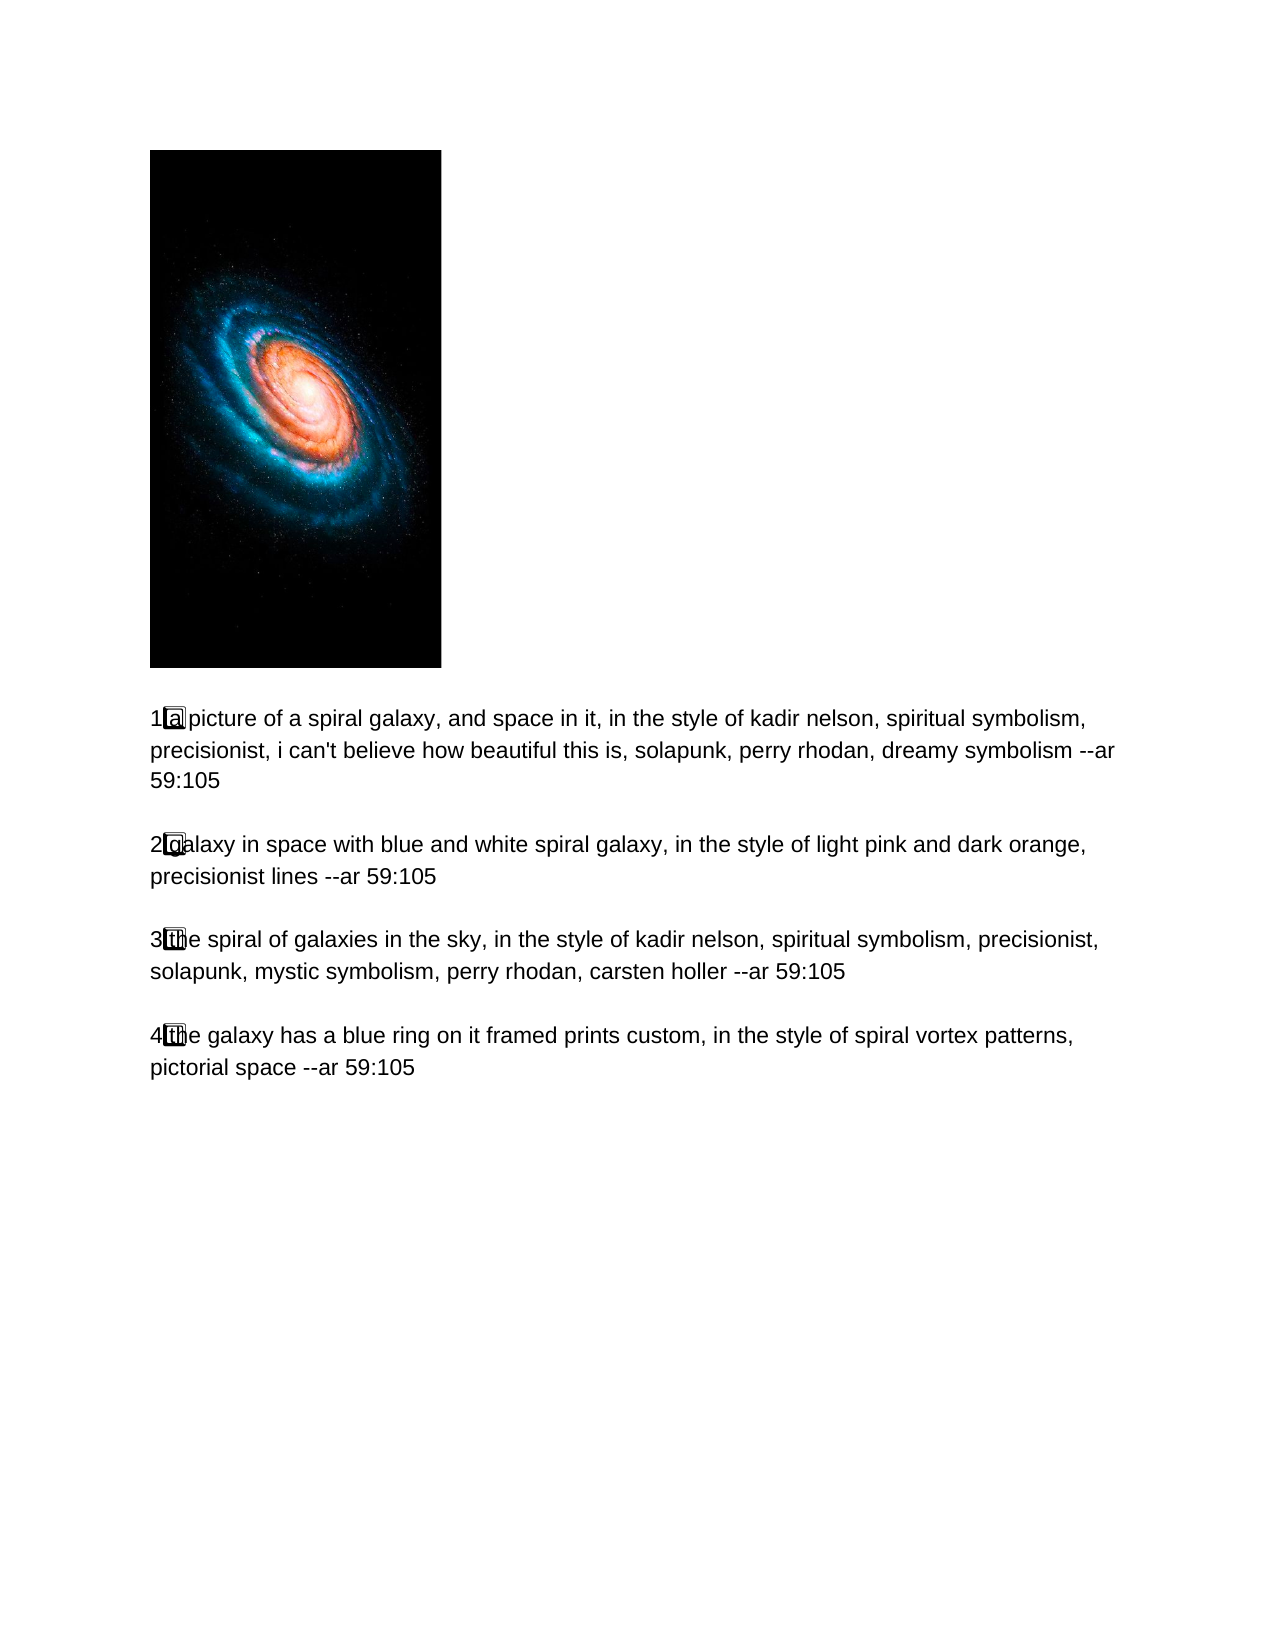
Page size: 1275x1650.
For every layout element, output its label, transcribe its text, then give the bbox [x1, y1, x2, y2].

picture [150, 150, 442, 668]
text 1️⃣ a picture of a spiral galaxy, and space in it, in the style of kadir nelson, spiritual symbolism, precisionist, i can't believe how beautiful this is, solapunk, perry rhodan, dreamy symbolism --ar 59:105 [150, 702, 1125, 793]
text 4️⃣ the galaxy has a blue ring on it framed prints custom, in the style of spiral vortex patterns, pictorial space --ar 59:105 [150, 1018, 1125, 1080]
text 2️⃣ galaxy in space with blue and white spiral galaxy, in the style of light pink and dark orange, precisionist lines --ar 59:105 [150, 827, 1125, 889]
text 3️⃣ the spiral of galaxies in the sky, in the style of kadir nelson, spiritual symbolism, precisionist, solapunk, mystic symbolism, perry rhodan, carsten holler --ar 59:105 [150, 923, 1125, 984]
